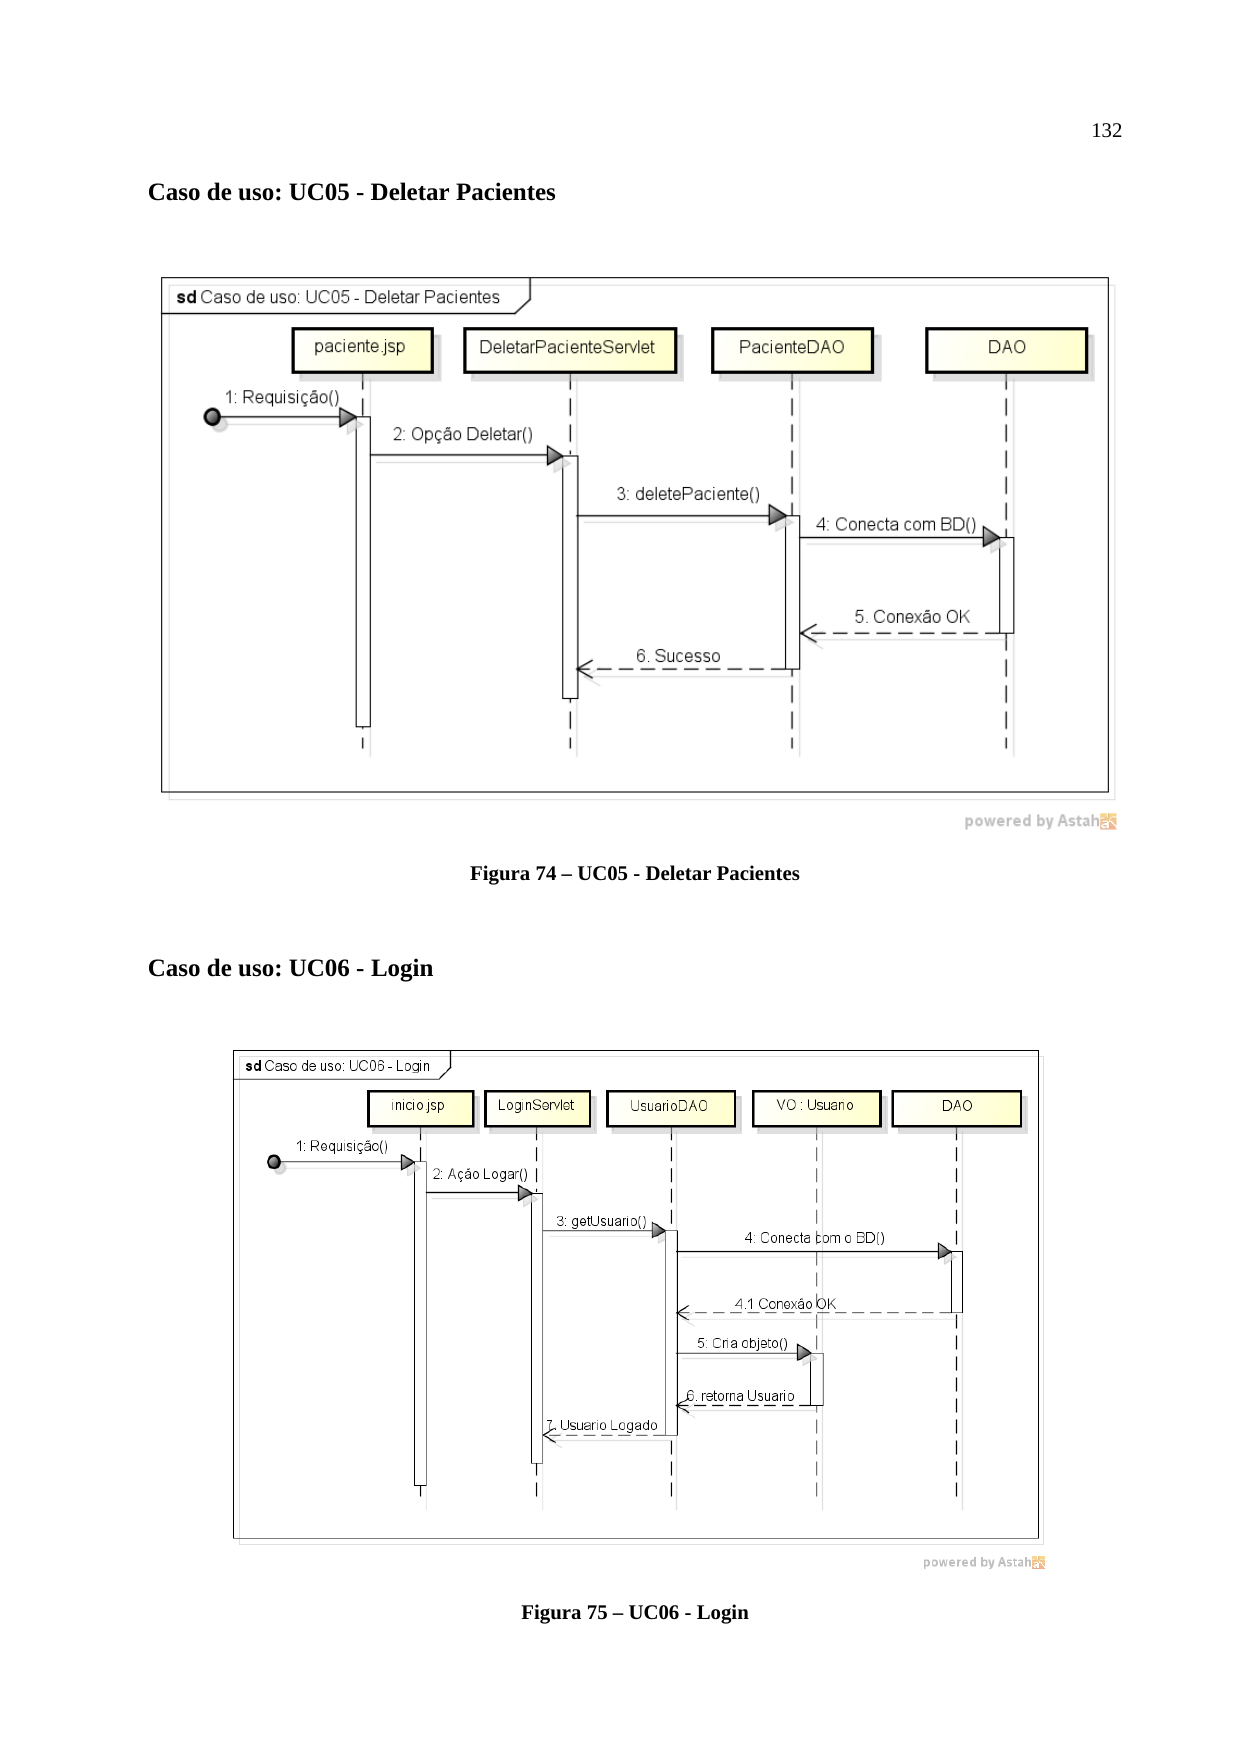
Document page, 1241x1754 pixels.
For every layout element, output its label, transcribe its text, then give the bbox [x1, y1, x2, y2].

picture [147, 263, 1122, 835]
text Caso de uso: UC05 - Deletar Pacientes [148, 177, 1122, 206]
text Caso de uso: UC06 - Login [148, 953, 1122, 981]
picture [221, 1038, 1048, 1573]
